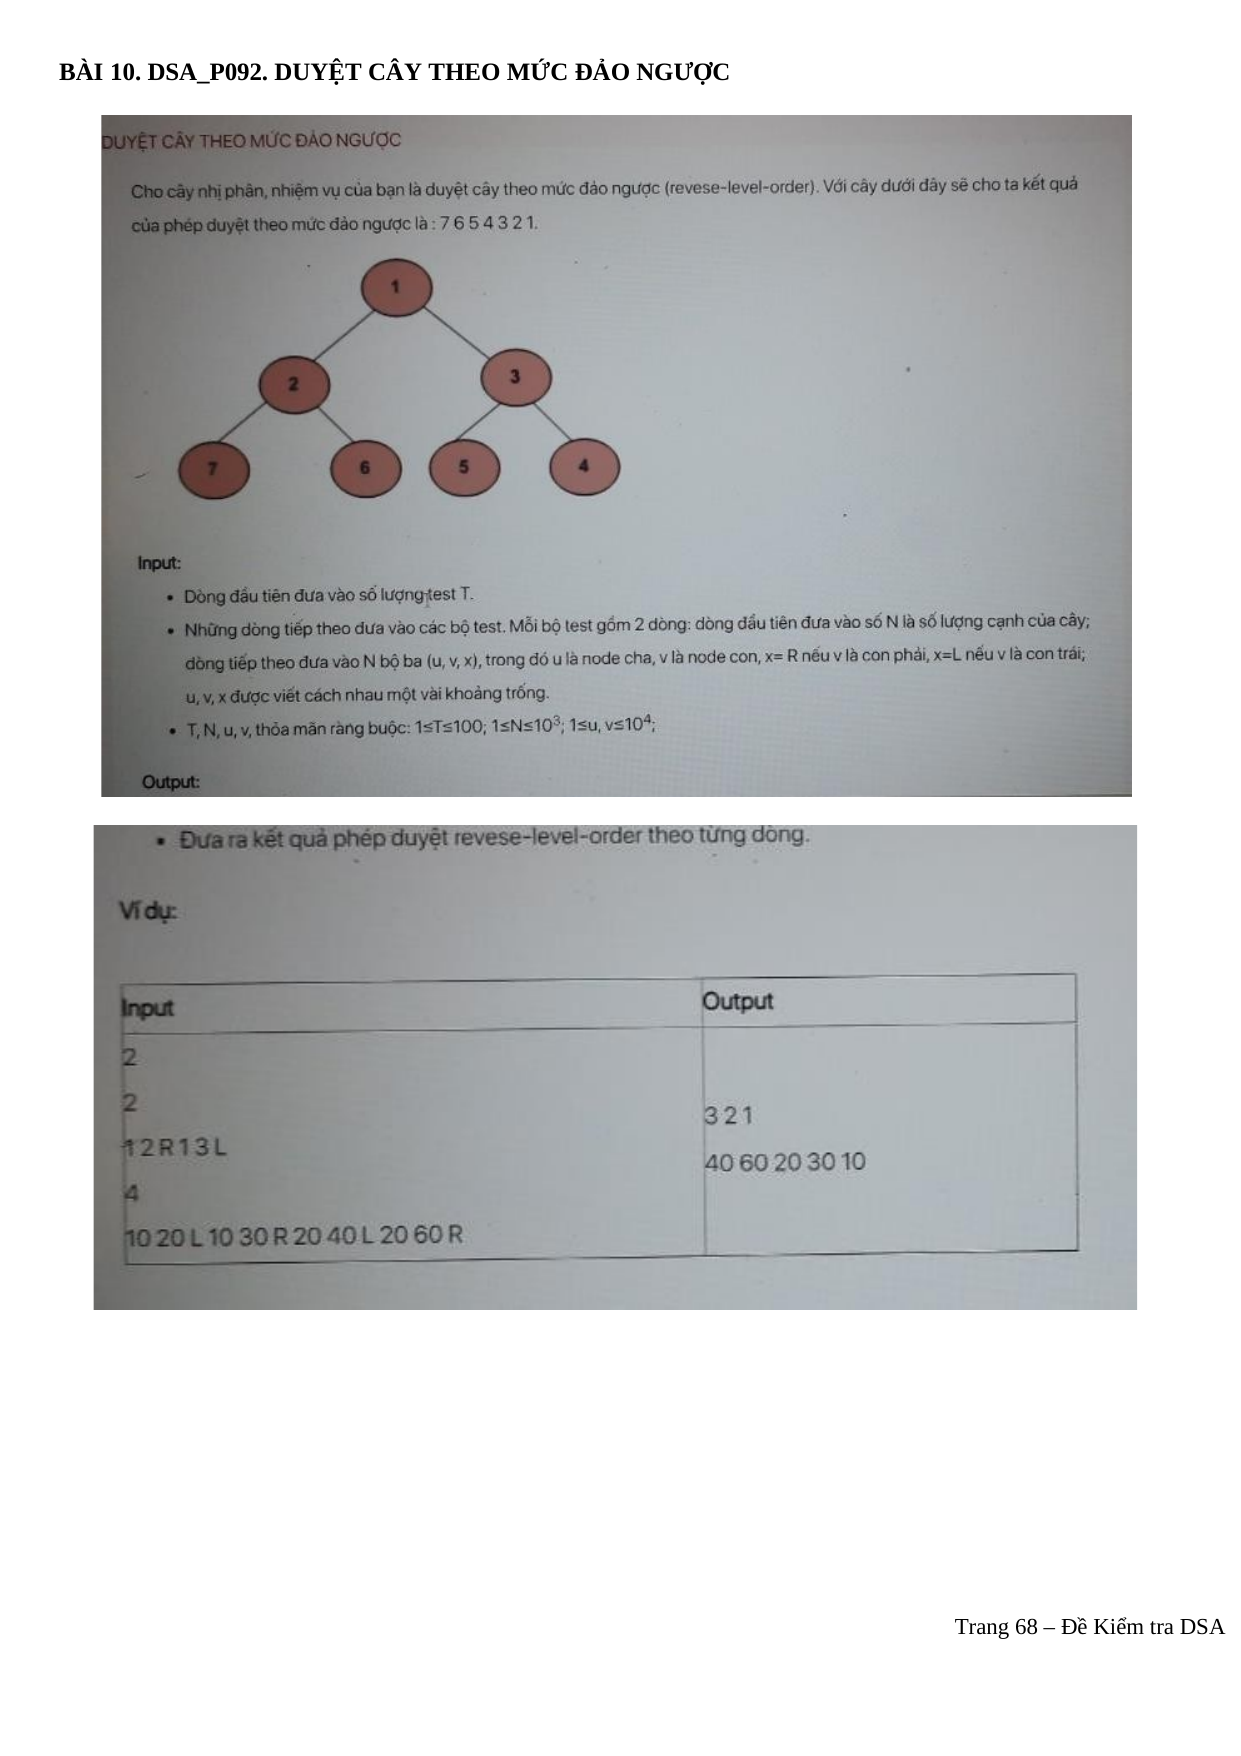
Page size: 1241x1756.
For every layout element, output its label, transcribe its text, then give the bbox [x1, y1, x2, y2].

picture [101, 115, 1132, 797]
text BÀI 10. DSA_P092. DUYỆT CÂY THEO MỨC ĐẢO NGƯỢC [59, 57, 1226, 86]
picture [93, 825, 1138, 1310]
